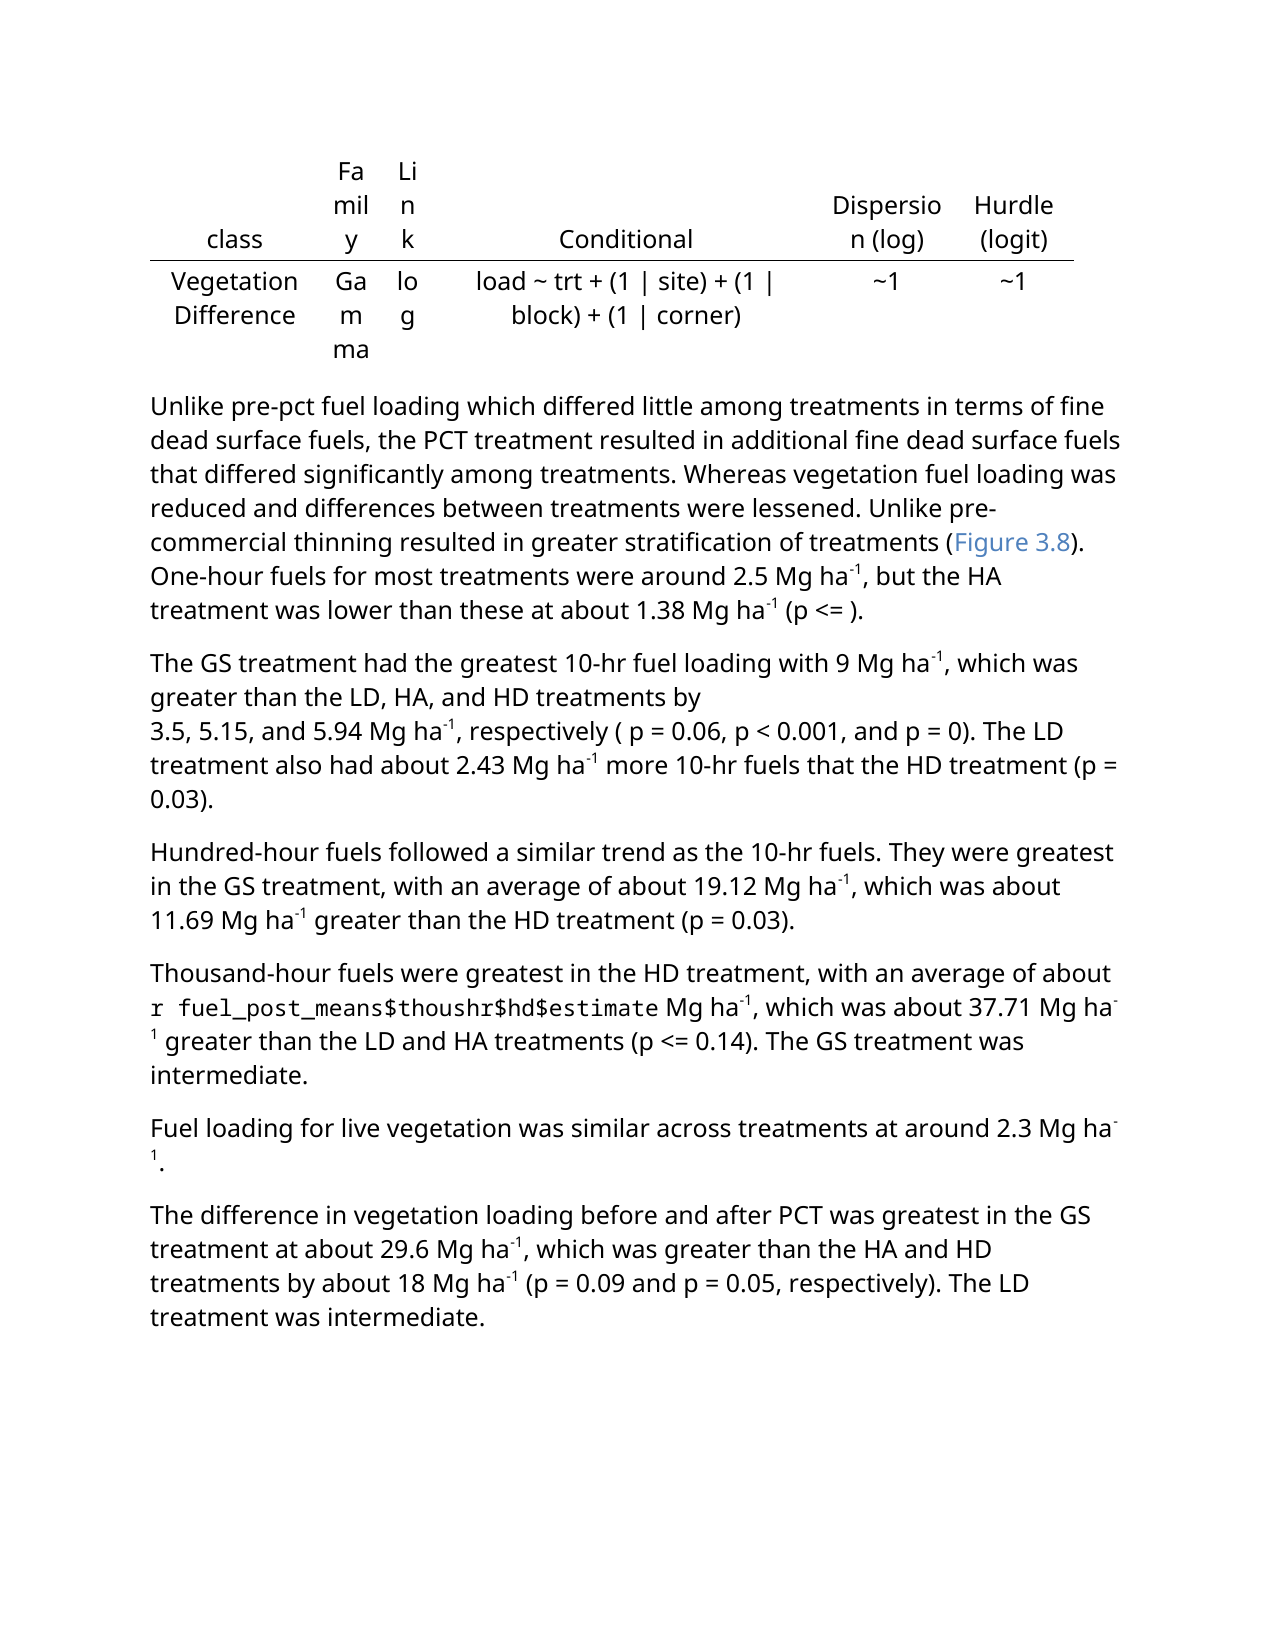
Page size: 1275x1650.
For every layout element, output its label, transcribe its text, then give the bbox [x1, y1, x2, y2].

text Hundred-hour fuels followed a similar trend as the 10-hr fuels. They were greatest in the GS treatment, with an average of about 19.12 Mg ha-1, which was about 11.69 Mg ha-1 greater than the HD treatment (p = 0.03). [150, 834, 1125, 937]
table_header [139, 150, 1114, 369]
text Thousand-hour fuels were greatest in the HD treatment, with an average of about r fuel_post_means$thoushr$hd$estimate Mg ha-1, which was about 37.71 Mg ha-1 greater than the LD and HA treatments (p <= 0.14). The GS treatment was intermediate. [150, 955, 1125, 1092]
text Fuel loading for live vegetation was similar across treatments at around 2.3 Mg ha-1. [150, 1110, 1125, 1178]
text The difference in vegetation loading before and after PCT was greatest in the GS treatment at about 29.6 Mg ha-1, which was greater than the HA and HD treatments by about 18 Mg ha-1 (p = 0.09 and p = 0.05, respectively). The LD treatment was intermediate. [150, 1197, 1125, 1333]
text The GS treatment had the greatest 10-hr fuel loading with 9 Mg ha-1, which was greater than the LD, HA, and HD treatments by 3.5, 5.15, and 5.94 Mg ha-1, respectively ( p = 0.06, p < 0.001, and p = 0). The LD treatment also had about 2.43 Mg ha-1 more 10-hr fuels that the HD treatment (p = 0.03). [150, 645, 1125, 816]
text Unlike pre-pct fuel loading which differed little among treatments in terms of fine dead surface fuels, the PCT treatment resulted in additional fine dead surface fuels that differed significantly among treatments. Whereas vegetation fuel loading was reduced and differences between treatments were lessened. Unlike pre-commercial thinning resulted in greater stratification of treatments (Figure 3.8). One-hour fuels for most treatments were around 2.5 Mg ha-1, but the HA treatment was lower than these at about 1.38 Mg ha-1 (p <= ). [150, 388, 1125, 627]
